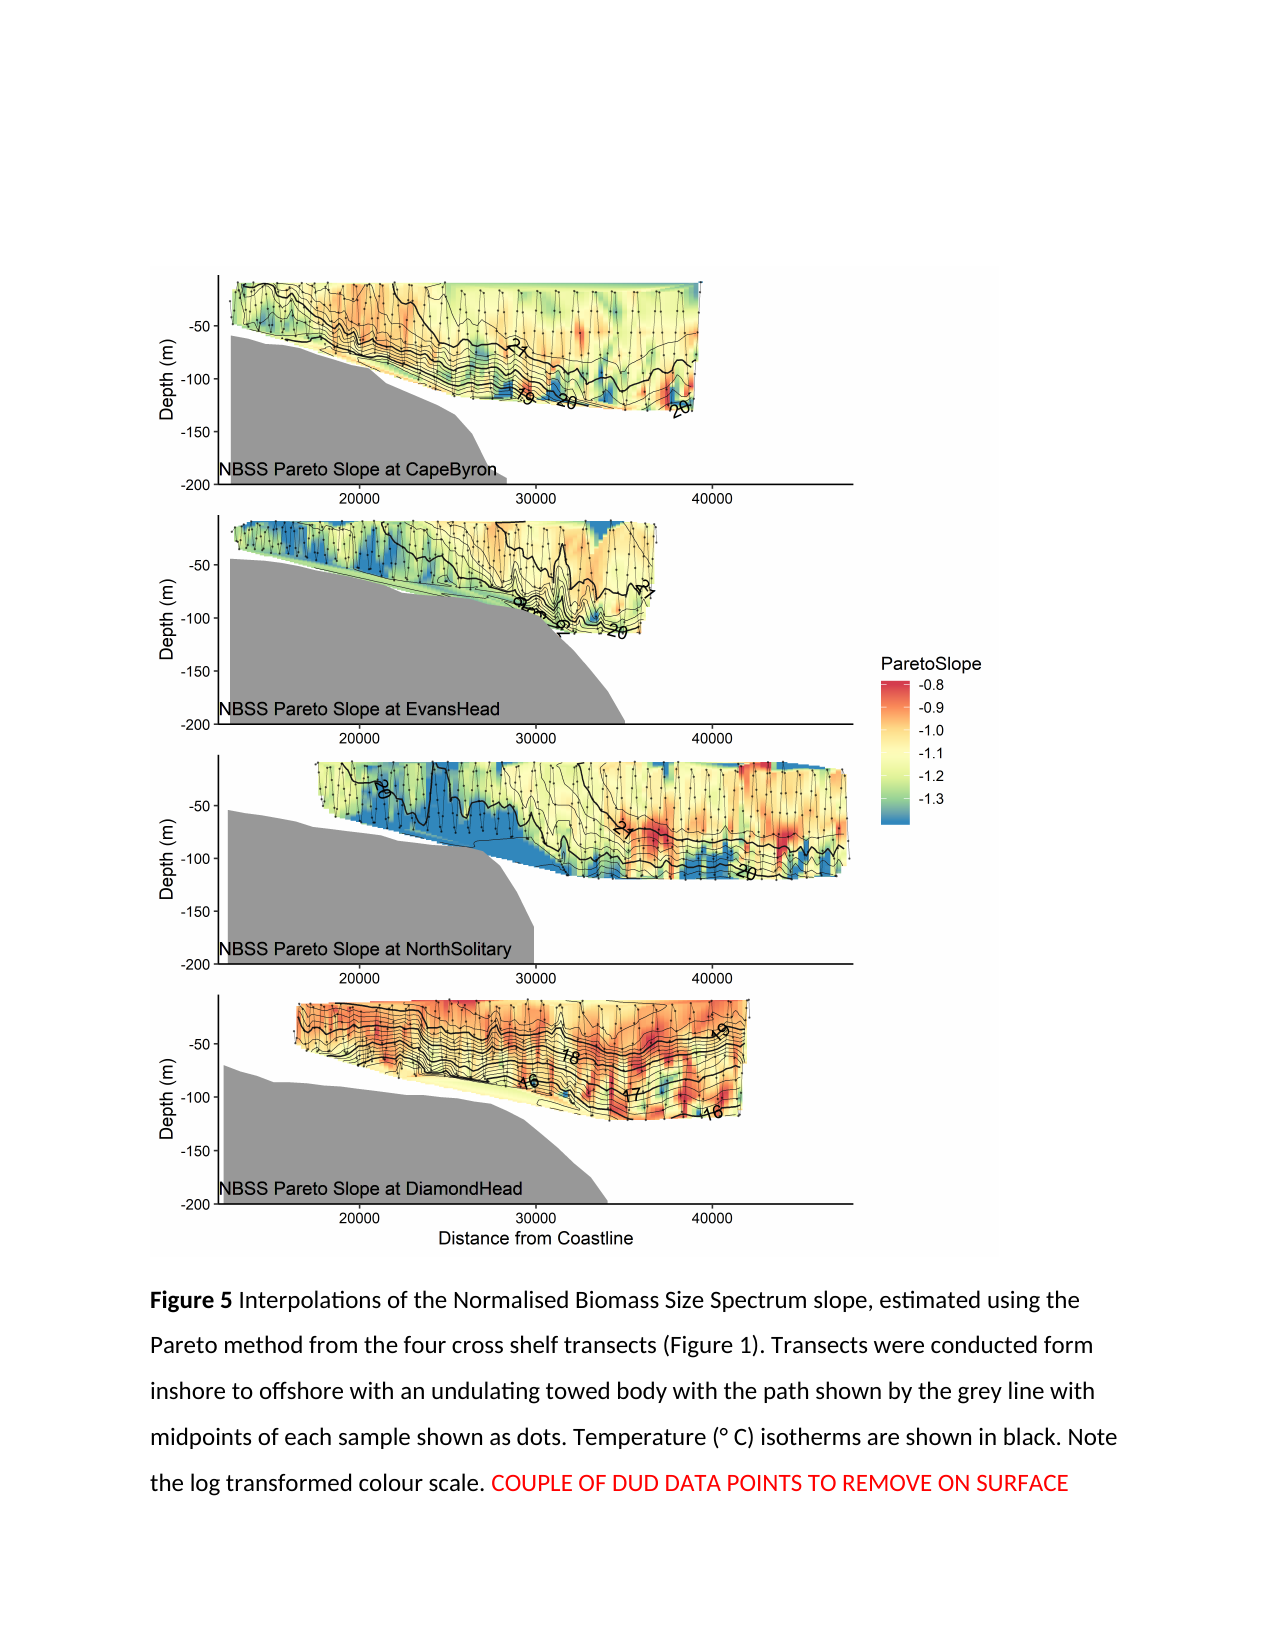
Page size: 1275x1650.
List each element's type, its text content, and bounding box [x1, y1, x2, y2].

text Figure 5 Interpolations of the Normalised Biomass Size Spectrum slope, estimated using the Pareto method from the four cross shelf transects (Figure 1). Transects were conducted form inshore to offshore with an undulating towed body with the path shown by the grey line with midpoints of each sample shown as dots. Temperature (° C) isotherms are shown in black. Note the log transformed colour scale. COUPLE OF DUD DATA POINTS TO REMOVE ON SURFACE [150, 1284, 1125, 1497]
picture [150, 266, 999, 1257]
